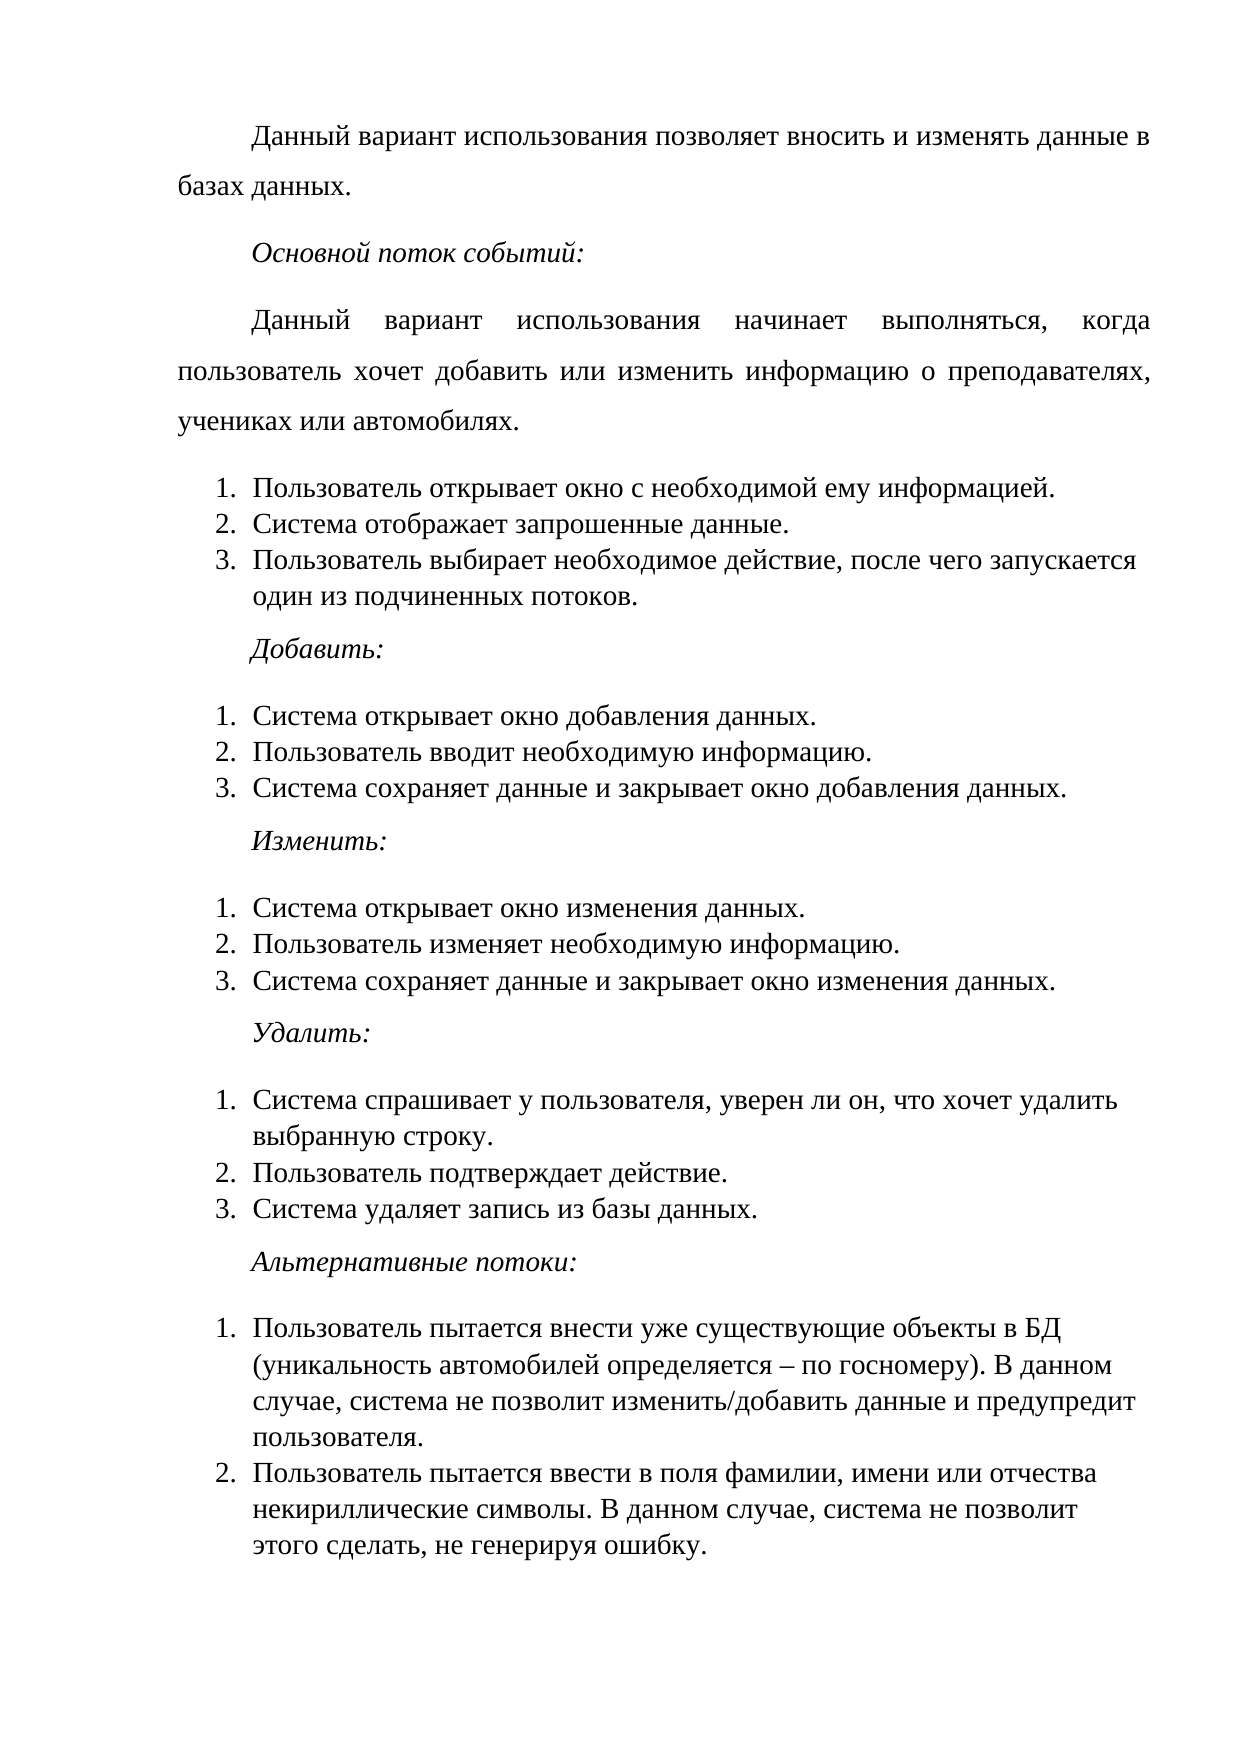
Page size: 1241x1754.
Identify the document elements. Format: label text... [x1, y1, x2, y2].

text Изменить: [177, 823, 1152, 857]
text Данный вариант использования начинает выполняться, когда пользователь хочет добавить или изменить информацию о преподавателях, учениках или автомобилях. [177, 302, 1152, 437]
text Данный вариант использования позволяет вносить и изменять данные в базах данных. [177, 118, 1152, 202]
list Пользователь вводит необходимую информацию. [215, 734, 1152, 768]
list Пользователь пытается внести уже существующие объекты в БД (уникальность автомобилей определяется – по госномеру). В данном случае, система не позволит изменить/добавить данные и предупредит пользователя. [215, 1311, 1152, 1453]
text Удалить: [177, 1015, 1152, 1049]
list Система сохраняет данные и закрывает окно изменения данных. [215, 963, 1152, 996]
list Пользователь открывает окно с необходимой ему информацией. [215, 470, 1152, 503]
list Пользователь пытается ввести в поля фамилии, имени или отчества некириллические символы. В данном случае, система не позволит этого сделать, не генерируя ошибку. [215, 1455, 1152, 1561]
list Система сохраняет данные и закрывает окно добавления данных. [215, 771, 1152, 804]
list Система открывает окно добавления данных. [215, 698, 1152, 732]
text Основной поток событий: [177, 235, 1152, 269]
list Система отображает запрошенные данные. [215, 506, 1152, 540]
list Система открывает окно изменения данных. [215, 890, 1152, 924]
list Система удаляет запись из базы данных. [215, 1191, 1152, 1224]
text Альтернативные потоки: [177, 1244, 1152, 1277]
list Пользователь выбирает необходимое действие, после чего запускается один из подчиненных потоков. [215, 542, 1152, 612]
list Пользователь изменяет необходимую информацию. [215, 926, 1152, 960]
list Система спрашивает у пользователя, уверен ли он, что хочет удалить выбранную строку. [215, 1082, 1152, 1152]
text Добавить: [177, 631, 1152, 665]
list Пользователь подтверждает действие. [215, 1155, 1152, 1188]
